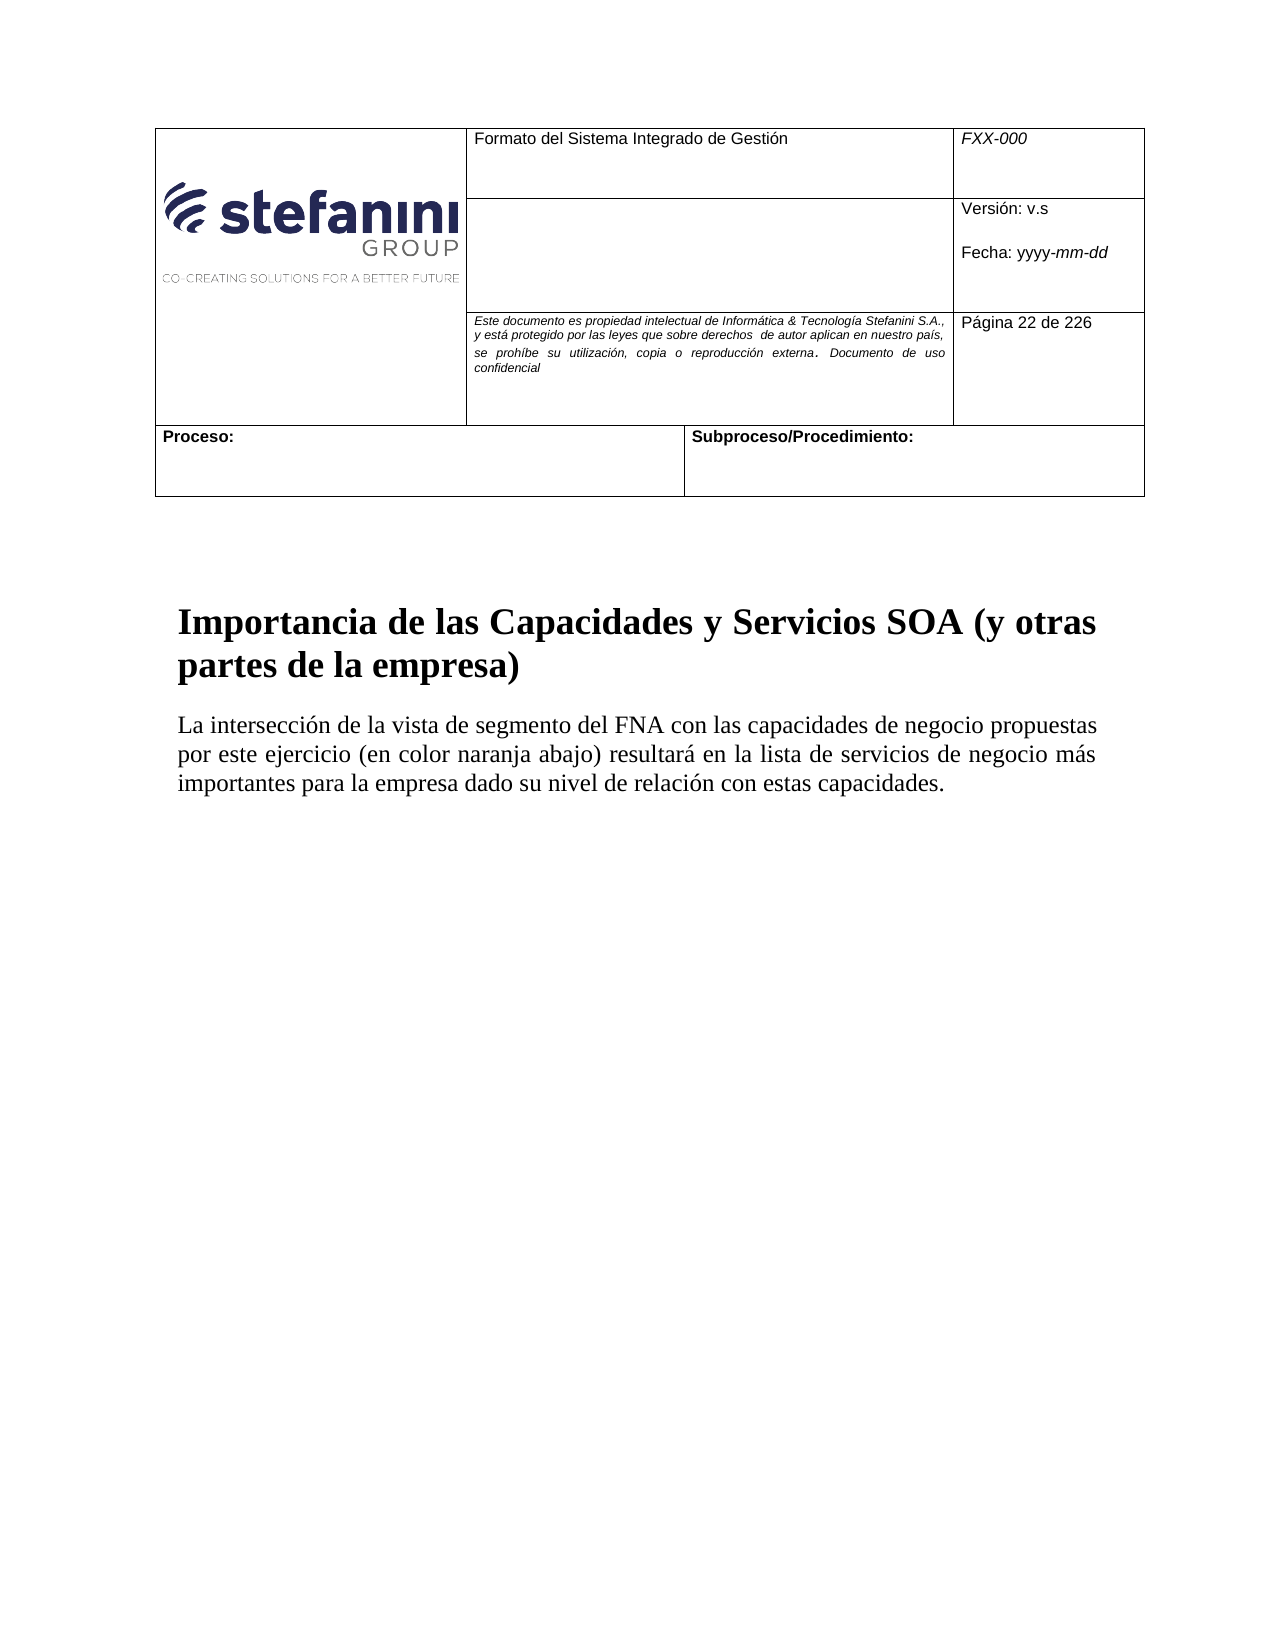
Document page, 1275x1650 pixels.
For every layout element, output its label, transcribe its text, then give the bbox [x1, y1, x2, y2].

text La intersección de la vista de segmento del FNA con las capacidades de negocio propuestas por este ejercicio (en color naranja abajo) resultará en la lista de servicios de negocio más importantes para la empresa dado su nivel de relación con estas capacidades. [177, 711, 1098, 797]
subtitle Importancia de las Capacidades y Servicios SOA (y otras partes de la empresa) [177, 599, 1098, 686]
picture [162, 182, 460, 286]
